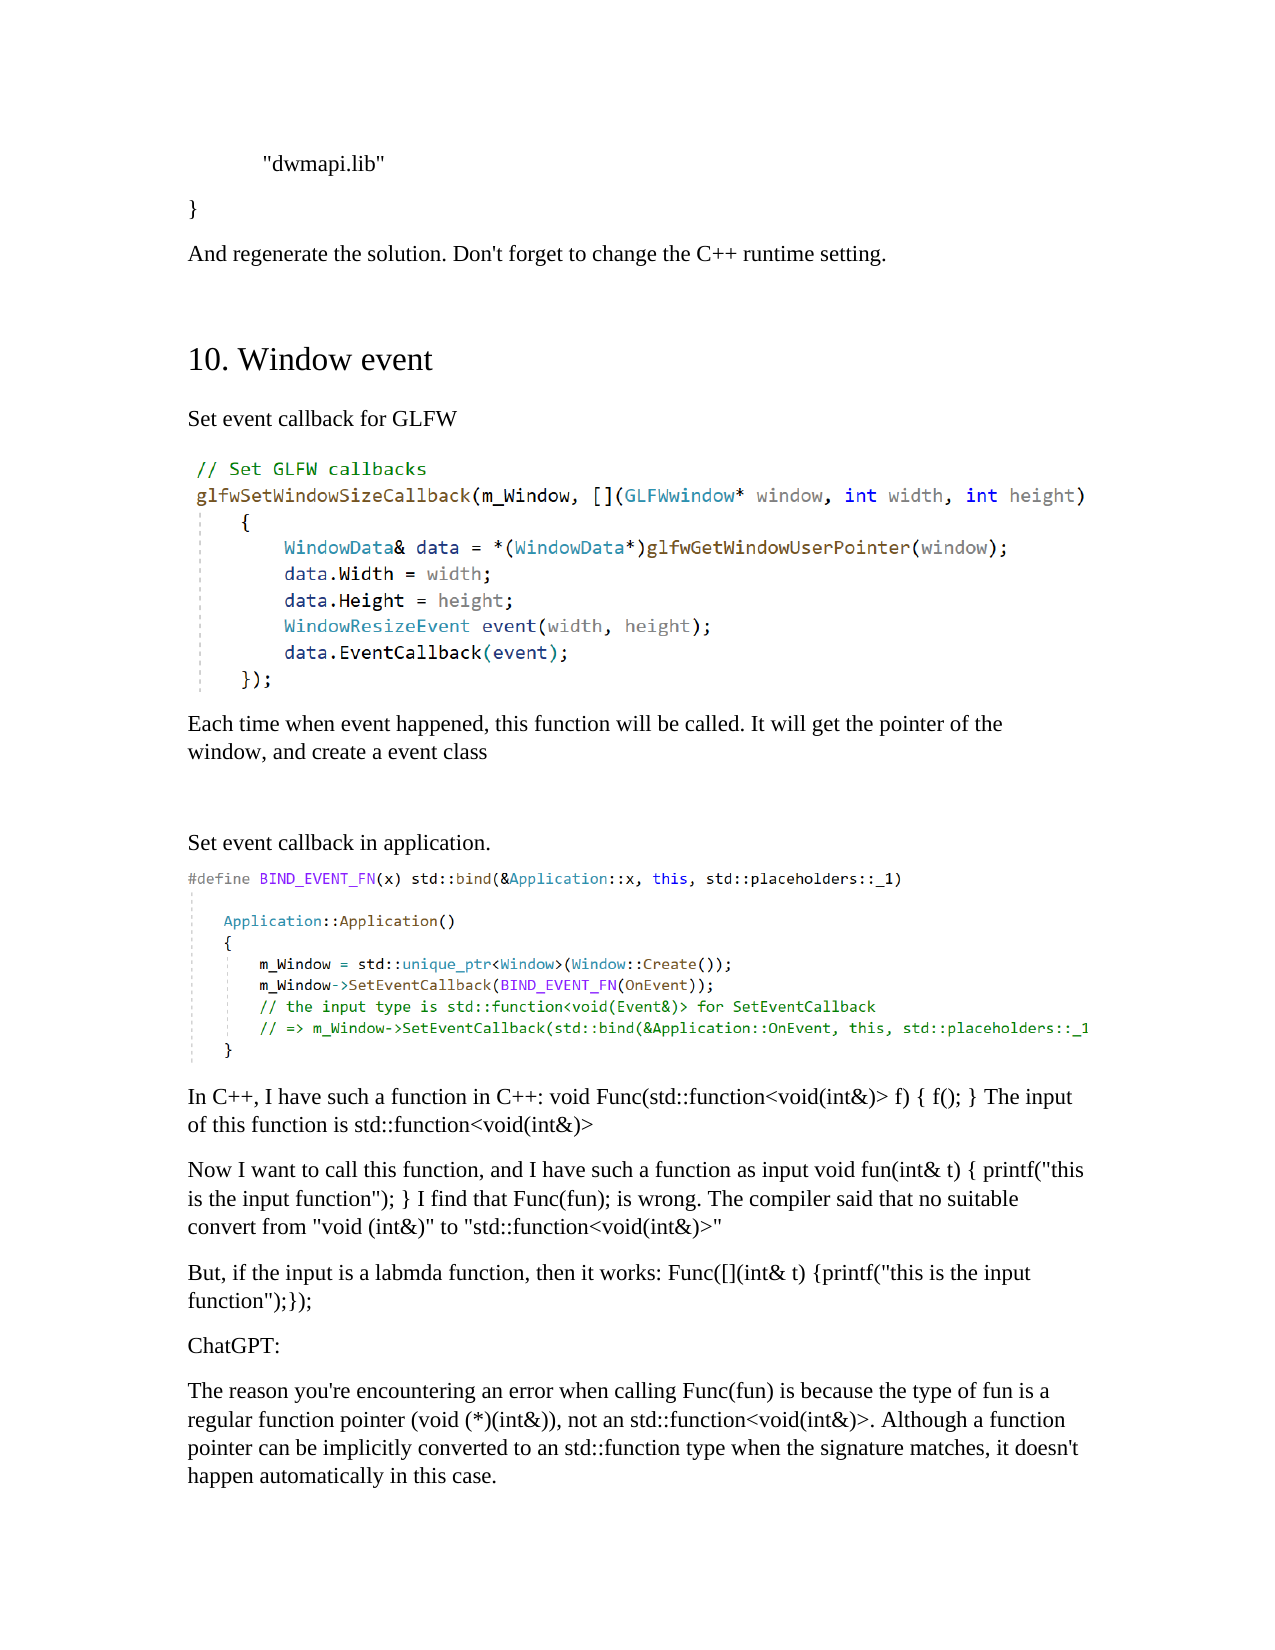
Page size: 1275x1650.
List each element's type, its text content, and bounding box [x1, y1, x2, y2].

text Each time when event happened, this function will be called. It will get the pointer of the window, and create a event class [187, 710, 1087, 765]
picture [187, 450, 1088, 692]
text But, if the input is a labmda function, then it works: Func([](int& t) {printf("this is the input function");}); [187, 1258, 1087, 1313]
text } [187, 195, 1087, 221]
text Now I want to call this function, and I have such a function as input void fun(int& t) { printf("this is the input function"); } I find that Func(fun); is wrong. The compiler said that no suitable convert from "void (int&)" to "std::function<void(int&)>" [187, 1157, 1087, 1240]
text And regenerate the solution. Don't forget to change the C++ runtime setting. [187, 240, 1087, 267]
text Set event callback for GLFW [187, 405, 1087, 431]
picture [187, 873, 1088, 1065]
subtitle 10. Window event [187, 339, 1087, 377]
text In C++, I have such a function in C++: void Func(std::function<void(int&)> f) { f(); } The input of this function is std::function<void(int&)> [187, 1083, 1087, 1138]
text Set event callback in application. [187, 828, 1087, 855]
text "dwmapi.lib" [187, 150, 1087, 176]
text The reason you're encountering an error when calling Func(fun) is because the type of fun is a regular function pointer (void (*)(int&)), not an std::function<void(int&)>. Although a function pointer can be implicitly converted to an std::function type when the signature matches, it doesn't happen automatically in this case. [187, 1377, 1087, 1489]
text ChatGPT: [187, 1332, 1087, 1358]
